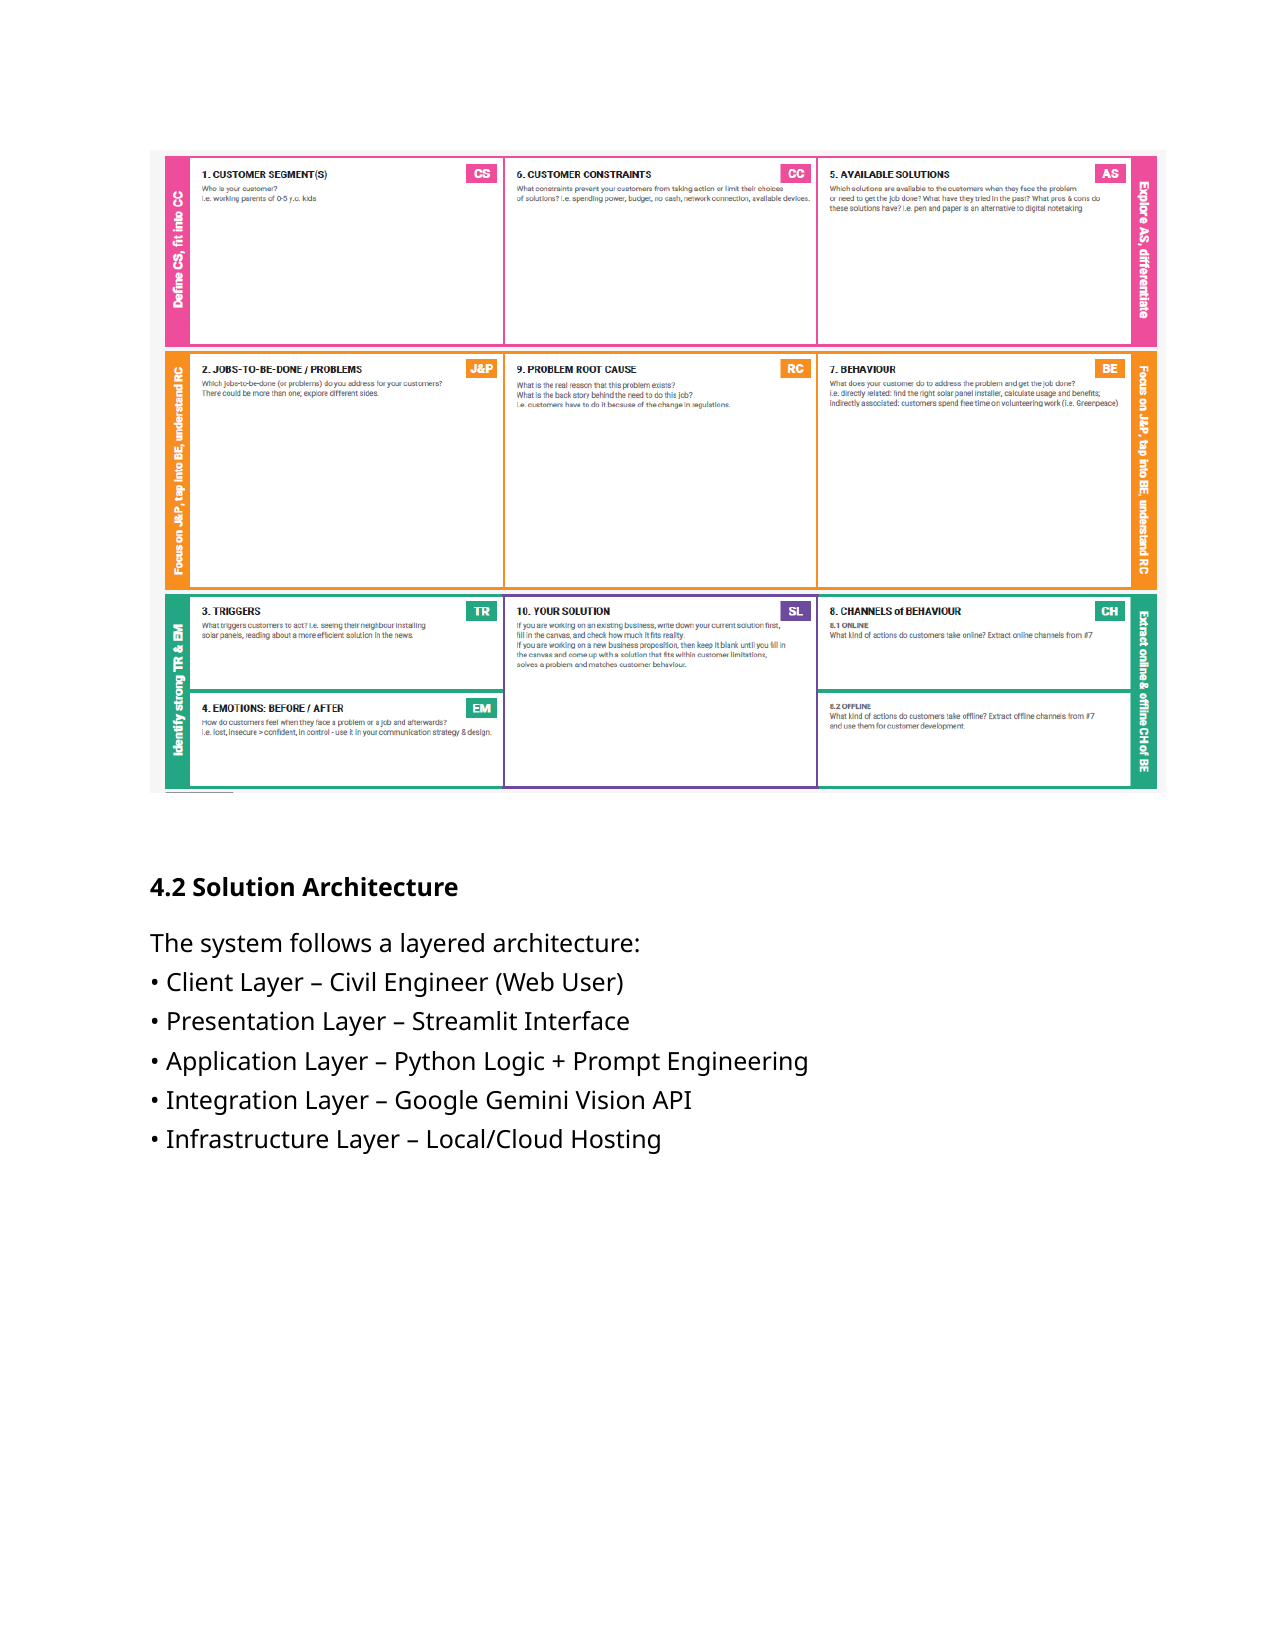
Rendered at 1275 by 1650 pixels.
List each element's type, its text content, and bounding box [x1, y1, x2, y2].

text The system follows a layered architecture: • Client Layer – Civil Engineer (Web User) • Presentation Layer – Streamlit Interface • Application Layer – Python Logic + Prompt Engineering • Integration Layer – Google Gemini Vision API • Infrastructure Layer – Local/Cloud Hosting [150, 926, 1125, 1156]
text 4.2 Solution Architecture [150, 870, 1125, 904]
picture [150, 150, 1166, 793]
